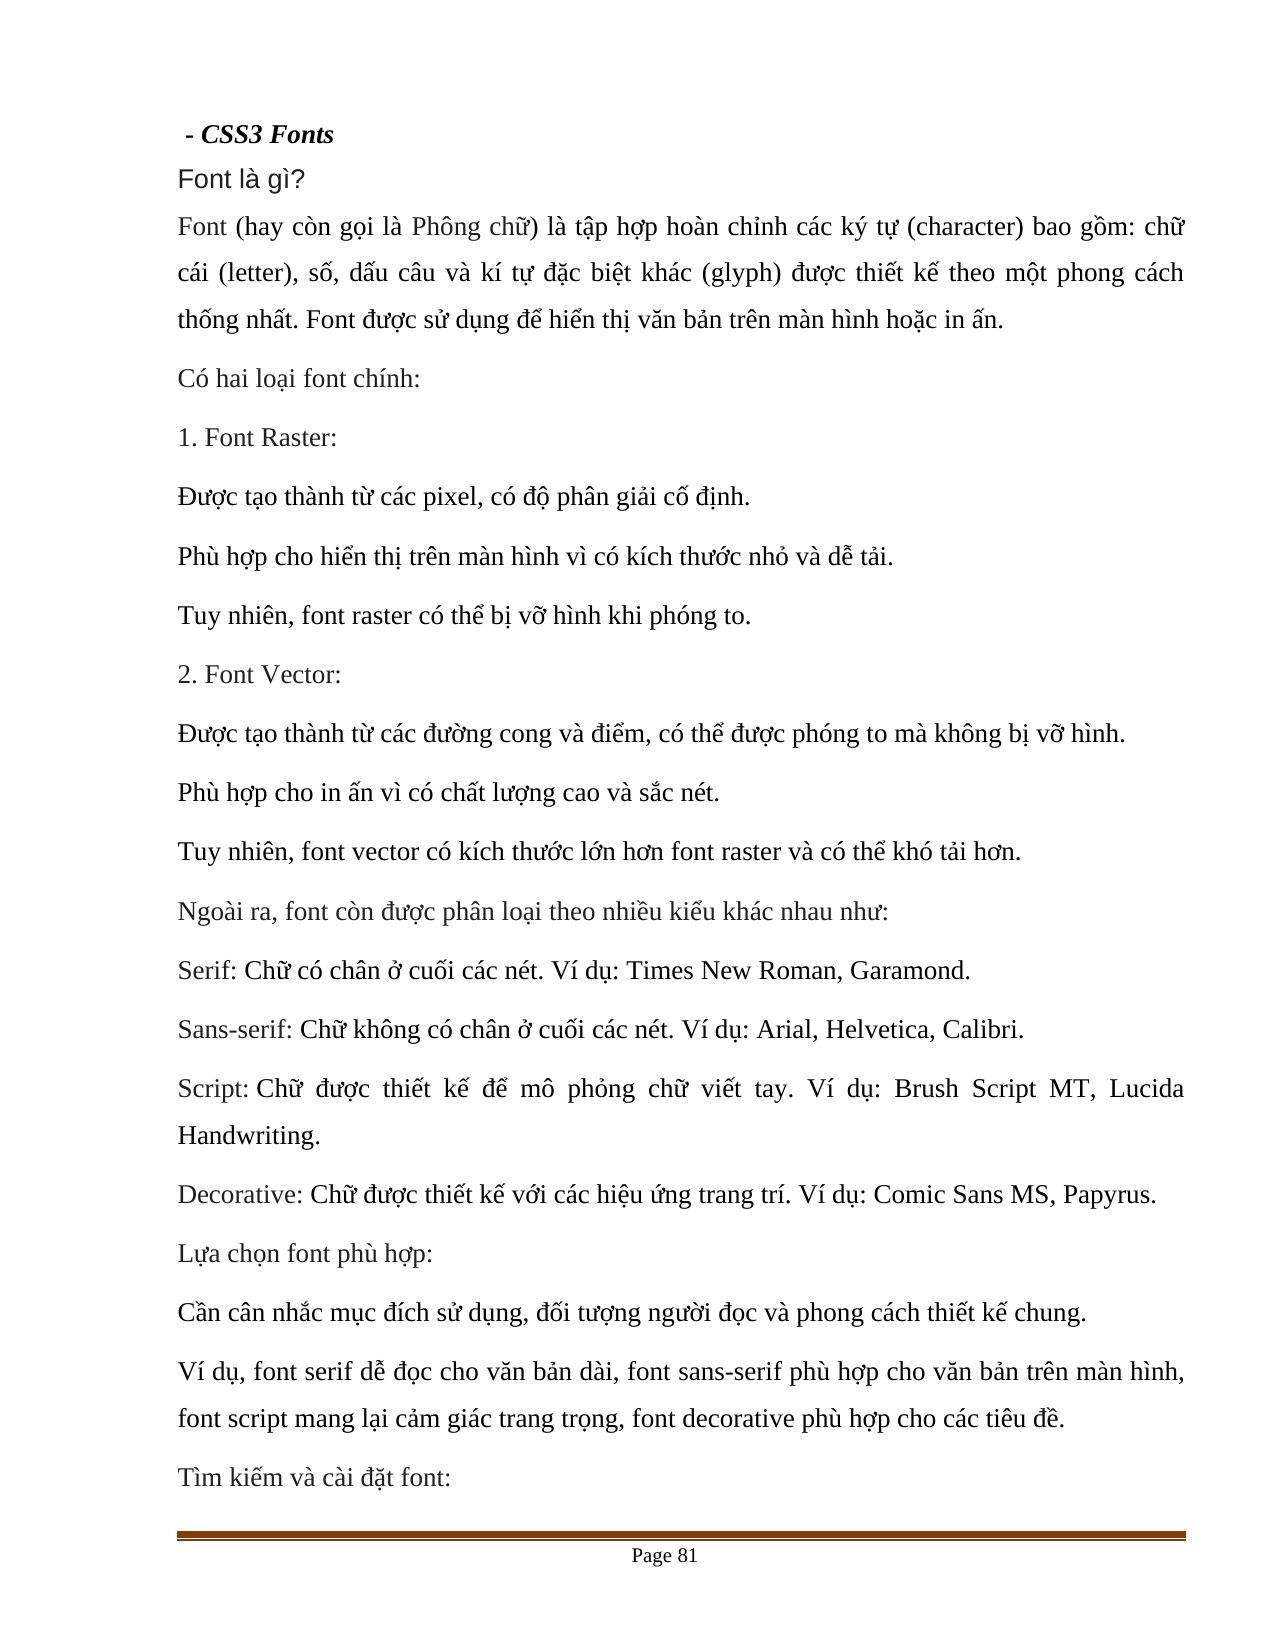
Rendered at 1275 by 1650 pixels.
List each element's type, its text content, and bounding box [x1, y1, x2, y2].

text Phù hợp cho hiển thị trên màn hình vì có kích thước nhỏ và dễ tải. [177, 539, 1186, 571]
text Có hai loại font chính: [177, 362, 1186, 393]
text - CSS3 Fonts [177, 118, 1186, 149]
text Được tạo thành từ các đường cong và điểm, có thể được phóng to mà không bị vỡ hình. [177, 717, 1186, 748]
text Font (hay còn gọi là Phông chữ) là tập hợp hoàn chỉnh các ký tự (character) bao gồm: chữ cái (letter), số, dấu câu và kí tự đặc biệt khác (glyph) được thiết kế theo một phong cách thống nhất. Font được sử dụng để hiển thị văn bản trên màn hình hoặc in ấn. [177, 209, 1186, 334]
text 1. Font Raster: [177, 421, 1186, 452]
text Sans-serif: Chữ không có chân ở cuối các nét. Ví dụ: Arial, Helvetica, Calibri. [177, 1013, 1186, 1044]
text Được tạo thành từ các pixel, có độ phân giải cố định. [177, 480, 1186, 512]
text Lựa chọn font phù hợp: [177, 1237, 1186, 1268]
text Tuy nhiên, font raster có thể bị vỡ hình khi phóng to. [177, 599, 1186, 630]
text Phù hợp cho in ấn vì có chất lượng cao và sắc nét. [177, 776, 1186, 807]
text Serif: Chữ có chân ở cuối các nét. Ví dụ: Times New Roman, Garamond. [177, 954, 1186, 985]
text Script: Chữ được thiết kế để mô phỏng chữ viết tay. Ví dụ: Brush Script MT, Lucida Handwriting. [177, 1072, 1186, 1150]
text Cần cân nhắc mục đích sử dụng, đối tượng người đọc và phong cách thiết kế chung. [177, 1296, 1186, 1327]
text 2. Font Vector: [177, 658, 1186, 689]
text Ngoài ra, font còn được phân loại theo nhiều kiểu khác nhau như: [177, 894, 1186, 926]
text Ví dụ, font serif dễ đọc cho văn bản dài, font sans-serif phù hợp cho văn bản trên màn hình, font script mang lại cảm giác trang trọng, font decorative phù hợp cho các tiêu đề. [177, 1355, 1186, 1433]
text Tìm kiếm và cài đặt font: [177, 1461, 1186, 1492]
text Decorative: Chữ được thiết kế với các hiệu ứng trang trí. Ví dụ: Comic Sans MS, Papyrus. [177, 1178, 1186, 1209]
text Tuy nhiên, font vector có kích thước lớn hơn font raster và có thể khó tải hơn. [177, 835, 1186, 867]
subtitle Font là gì? [177, 163, 1186, 194]
